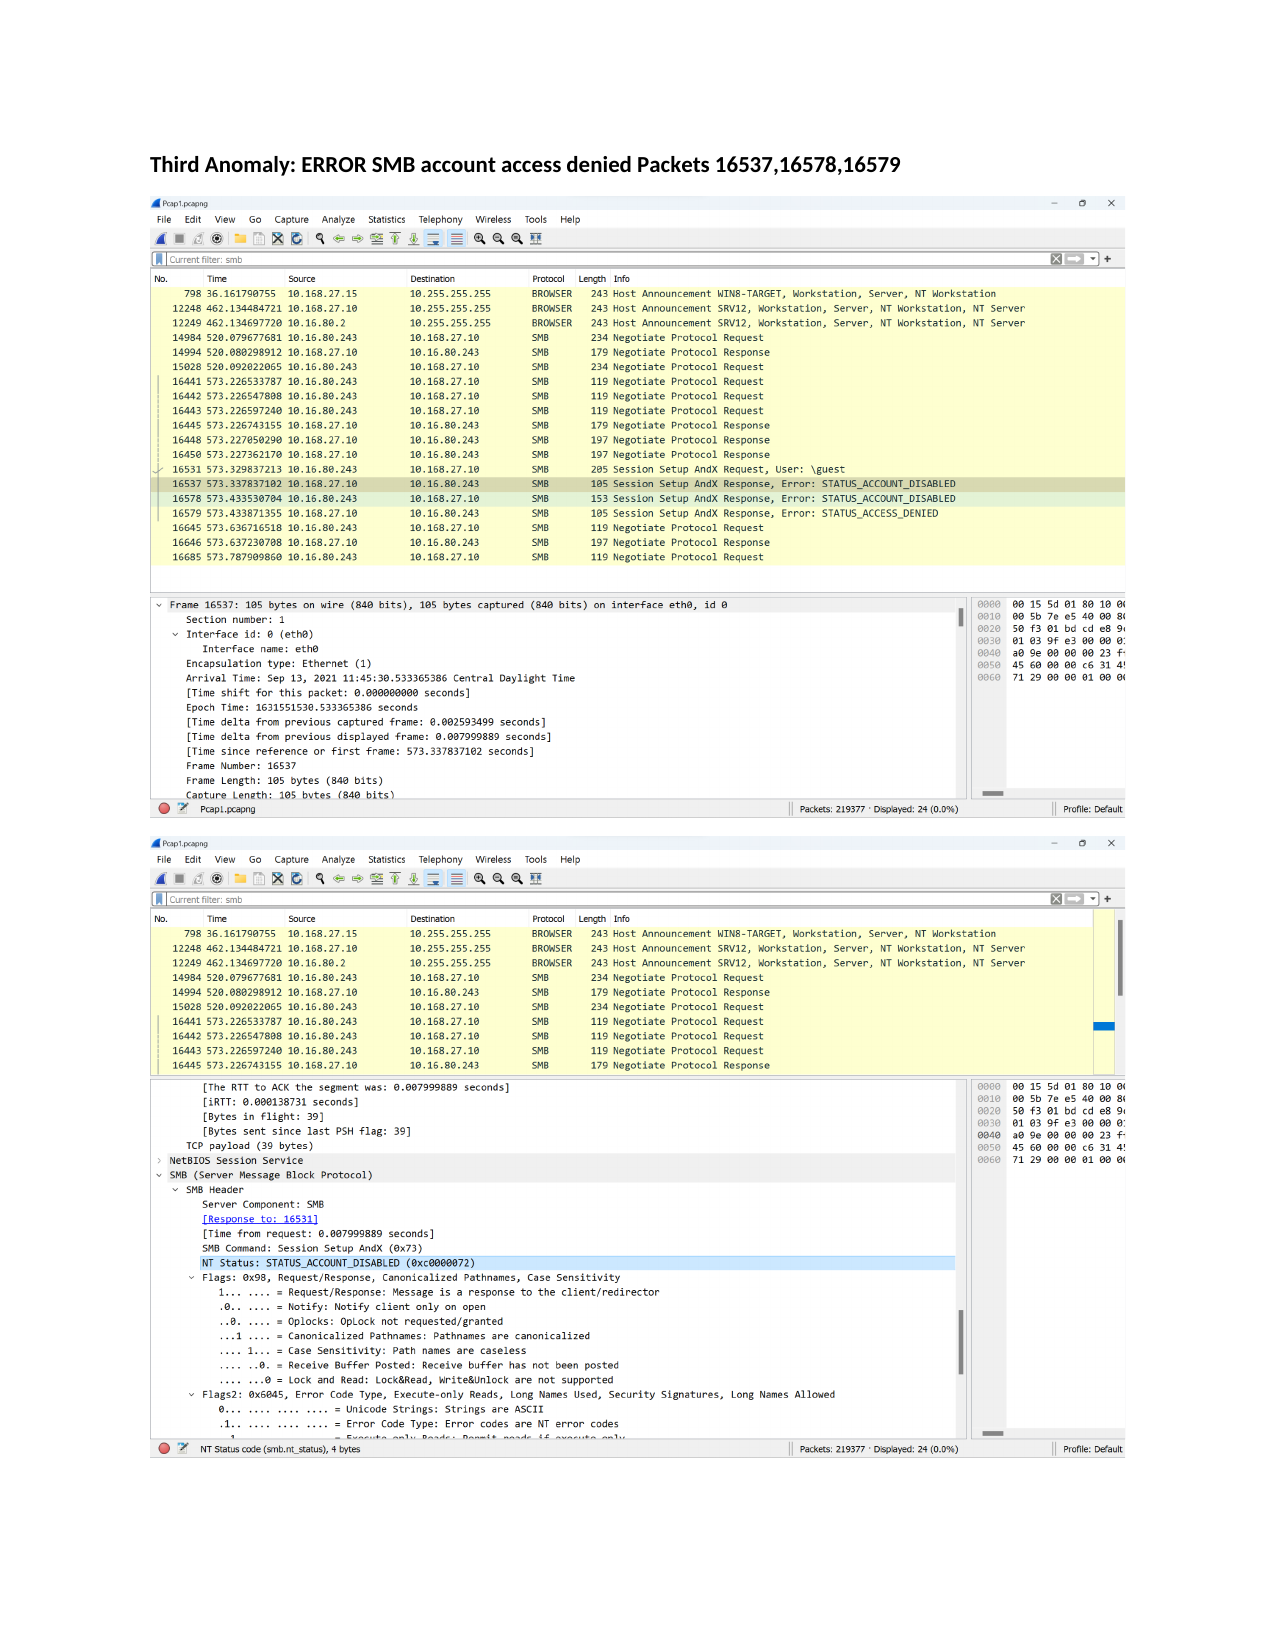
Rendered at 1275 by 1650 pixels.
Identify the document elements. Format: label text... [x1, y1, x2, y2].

picture [150, 836, 1125, 1458]
text Third Anomaly: ERROR SMB account access denied Packets 16537,16578,16579 [150, 150, 1125, 178]
picture [150, 196, 1125, 818]
